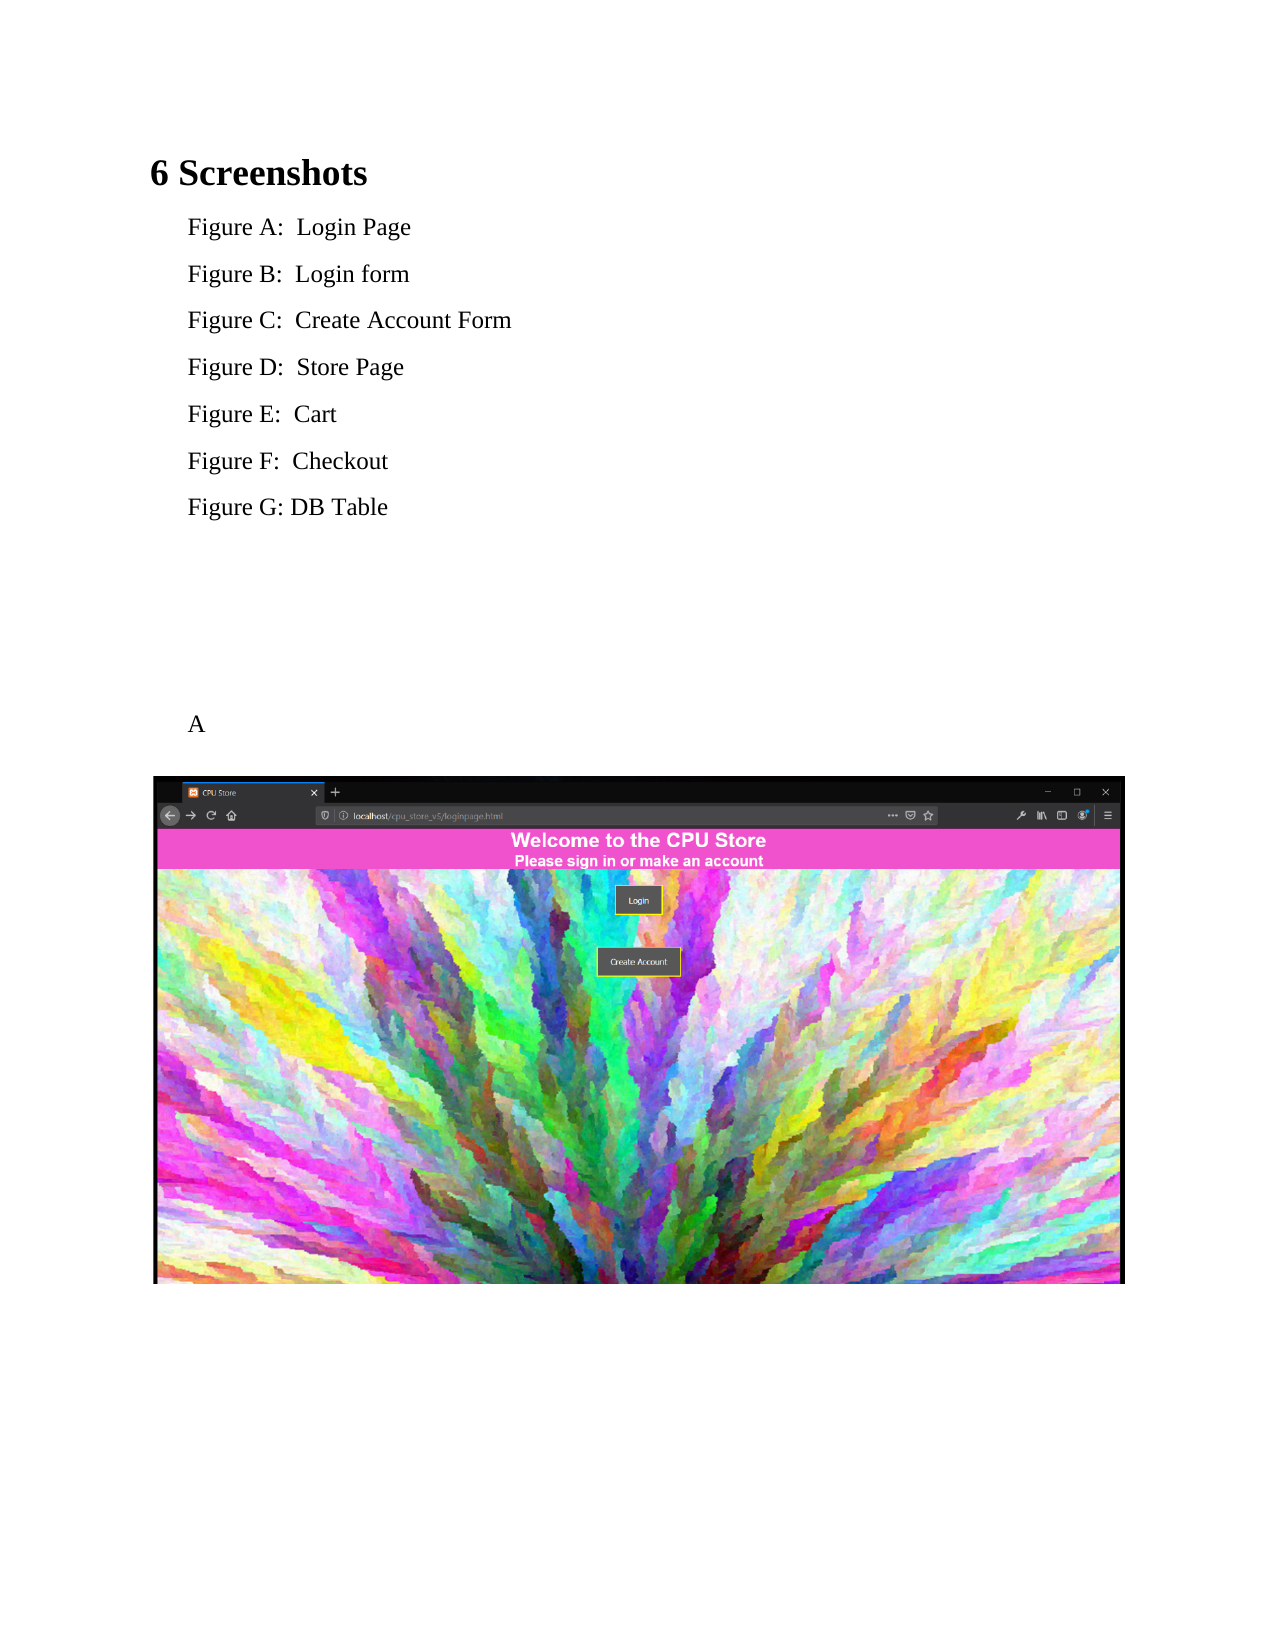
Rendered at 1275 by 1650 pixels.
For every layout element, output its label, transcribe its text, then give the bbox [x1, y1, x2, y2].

text A [187, 709, 1125, 738]
text Figure B: Login form [187, 259, 1125, 287]
picture [153, 776, 1125, 1284]
text Figure E: Cart [187, 399, 1125, 428]
text Figure C: Create Account Form [187, 305, 1125, 334]
text 6 Screenshots [150, 150, 1125, 193]
text Figure D: Store Page [187, 352, 1125, 381]
text Figure G: DB Table [187, 492, 1125, 521]
text Figure F: Checkout [187, 446, 1125, 474]
text Figure A: Login Page [187, 212, 1125, 241]
